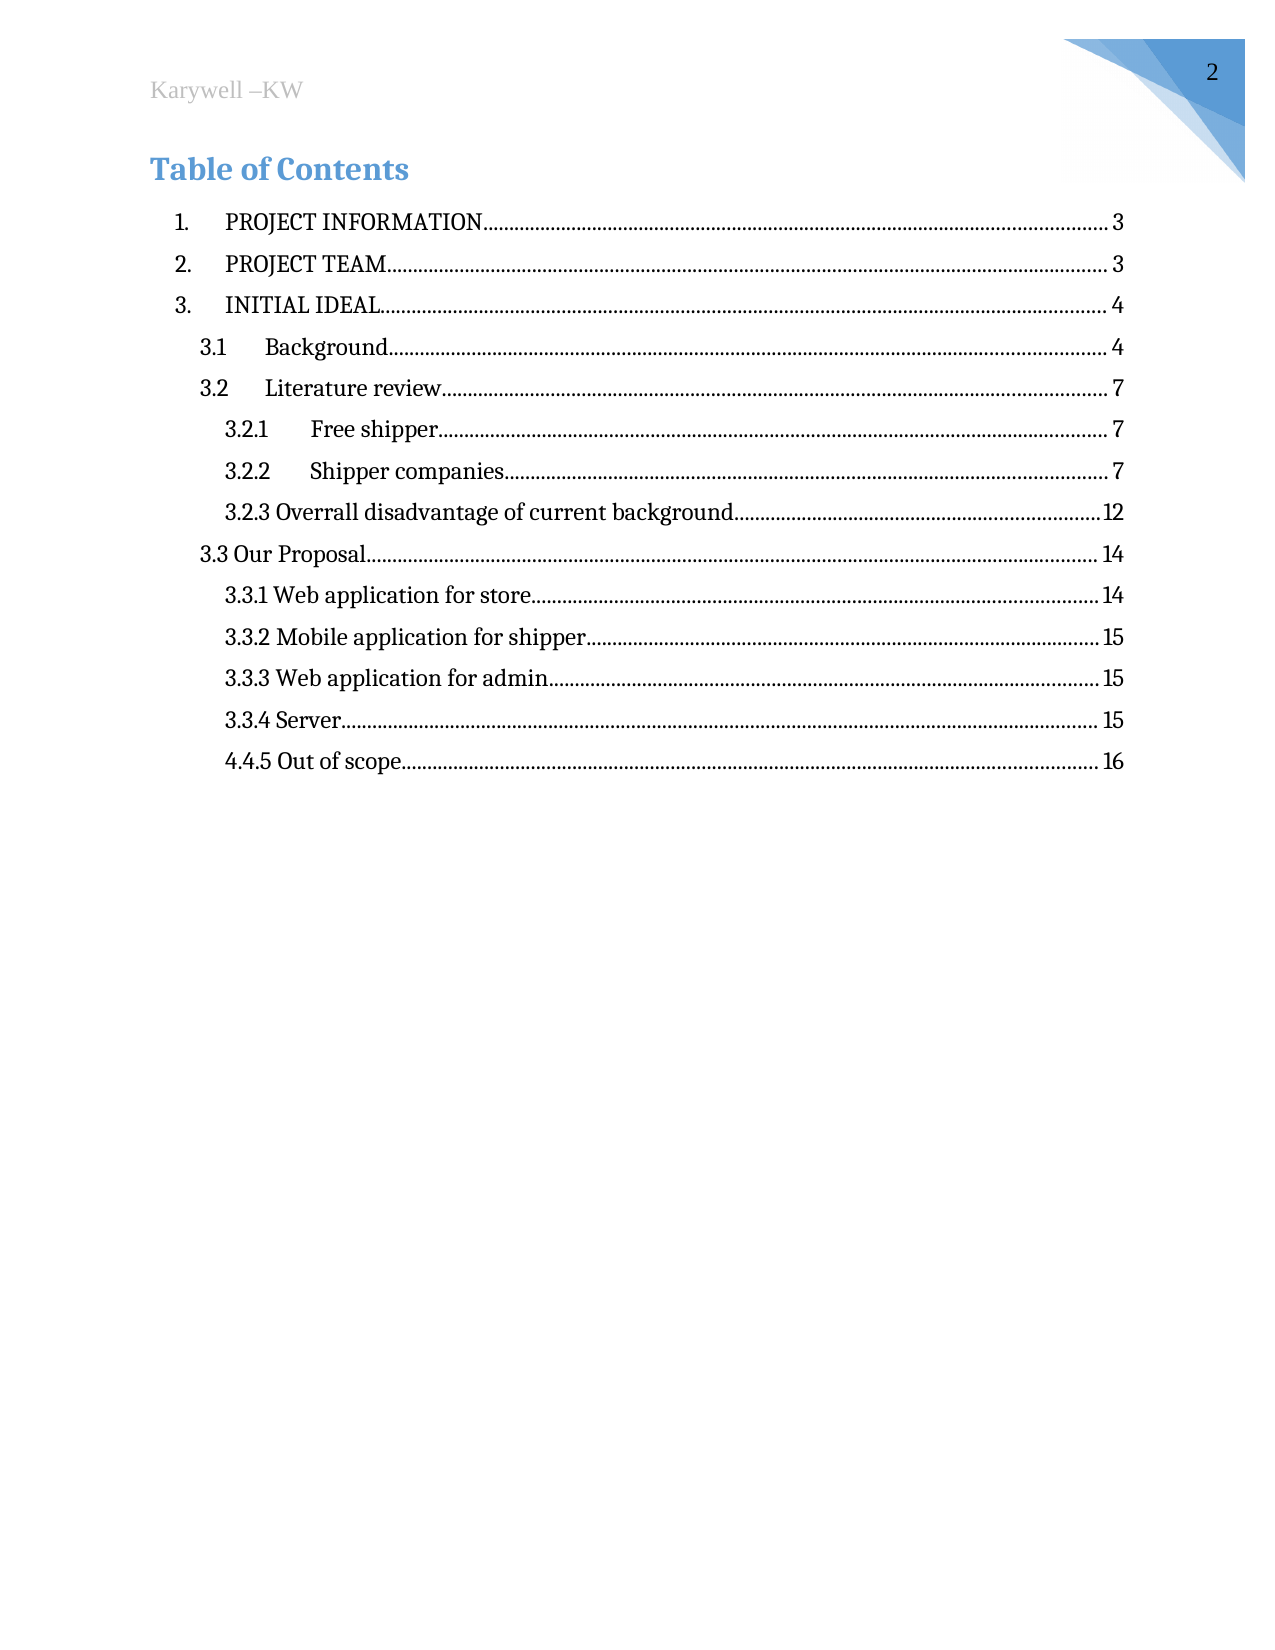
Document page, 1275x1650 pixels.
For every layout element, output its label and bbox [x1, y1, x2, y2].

picture [1061, 39, 1245, 183]
